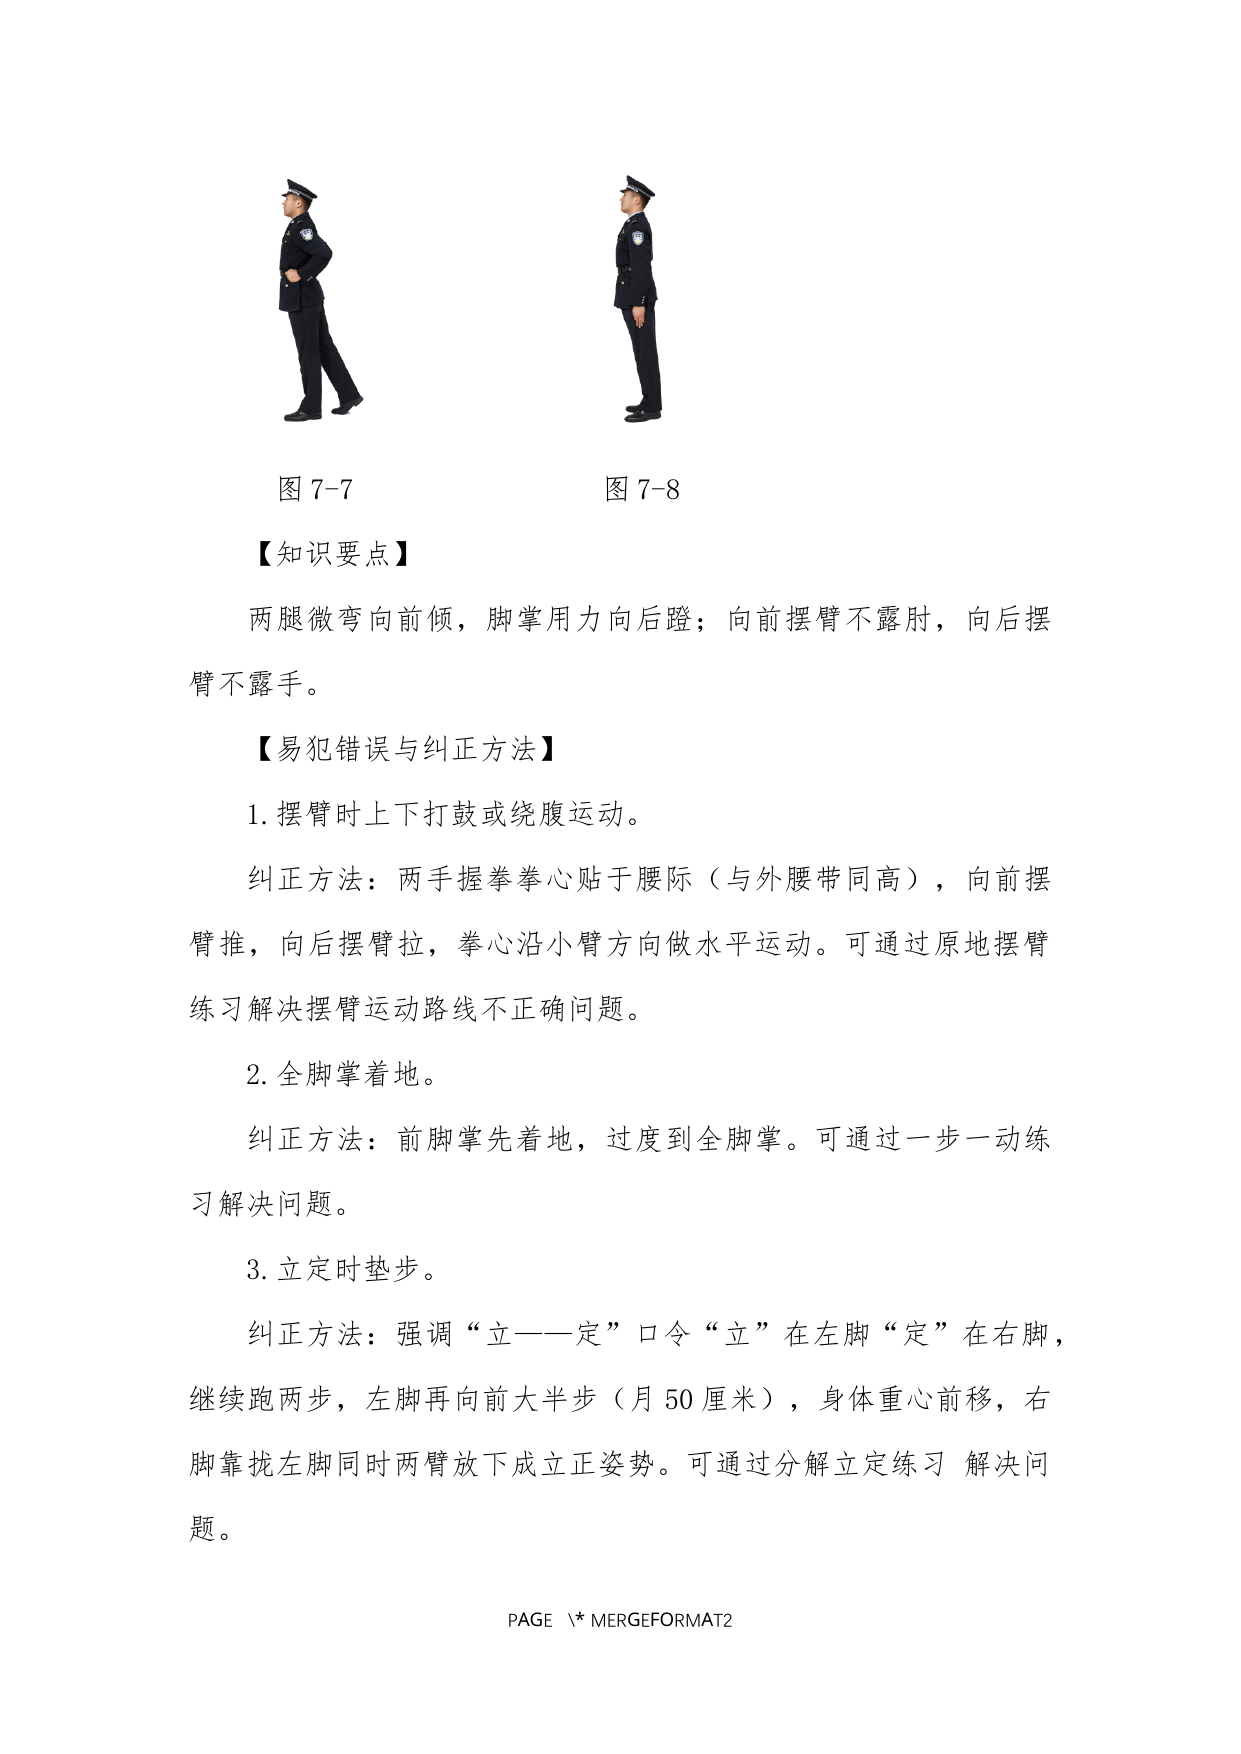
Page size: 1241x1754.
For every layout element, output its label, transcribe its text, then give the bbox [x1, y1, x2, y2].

text 纠正方法：前脚掌先着地，过度到全脚掌。可通过一步一动练习解决问题。 [187, 1104, 1053, 1234]
text 2.全脚掌着地。 [187, 1039, 1053, 1104]
text 1.摆臂时上下打鼓或绕腹运动。 [187, 779, 1053, 844]
text 图7-7 图7-8 [187, 454, 1053, 519]
text 【易犯错误与纠正方法】 [187, 714, 1053, 779]
text 纠正方法：两手握拳拳心贴于腰际（与外腰带同高），向前摆臂推，向后摆臂拉，拳心沿小臂方向做水平运动。可通过原地摆臂练习解决摆臂运动路线不正确问题。 [187, 844, 1053, 1039]
text 两腿微弯向前倾，脚掌用力向后蹬；向前摆臂不露肘，向后摆臂不露手。 [187, 584, 1053, 714]
text 纠正方法：强调“立——定”口令“立”在左脚“定”在右脚，继续跑两步，左脚再向前大半步（月50厘米），身体重心前移，右脚靠拢左脚同时两臂放下成立正姿势。可通过分解立定练习 解决问题。 [187, 1299, 1053, 1559]
picture [548, 162, 726, 428]
picture [220, 162, 398, 428]
text 【知识要点】 [187, 519, 1053, 584]
text 3.立定时垫步。 [187, 1234, 1053, 1299]
